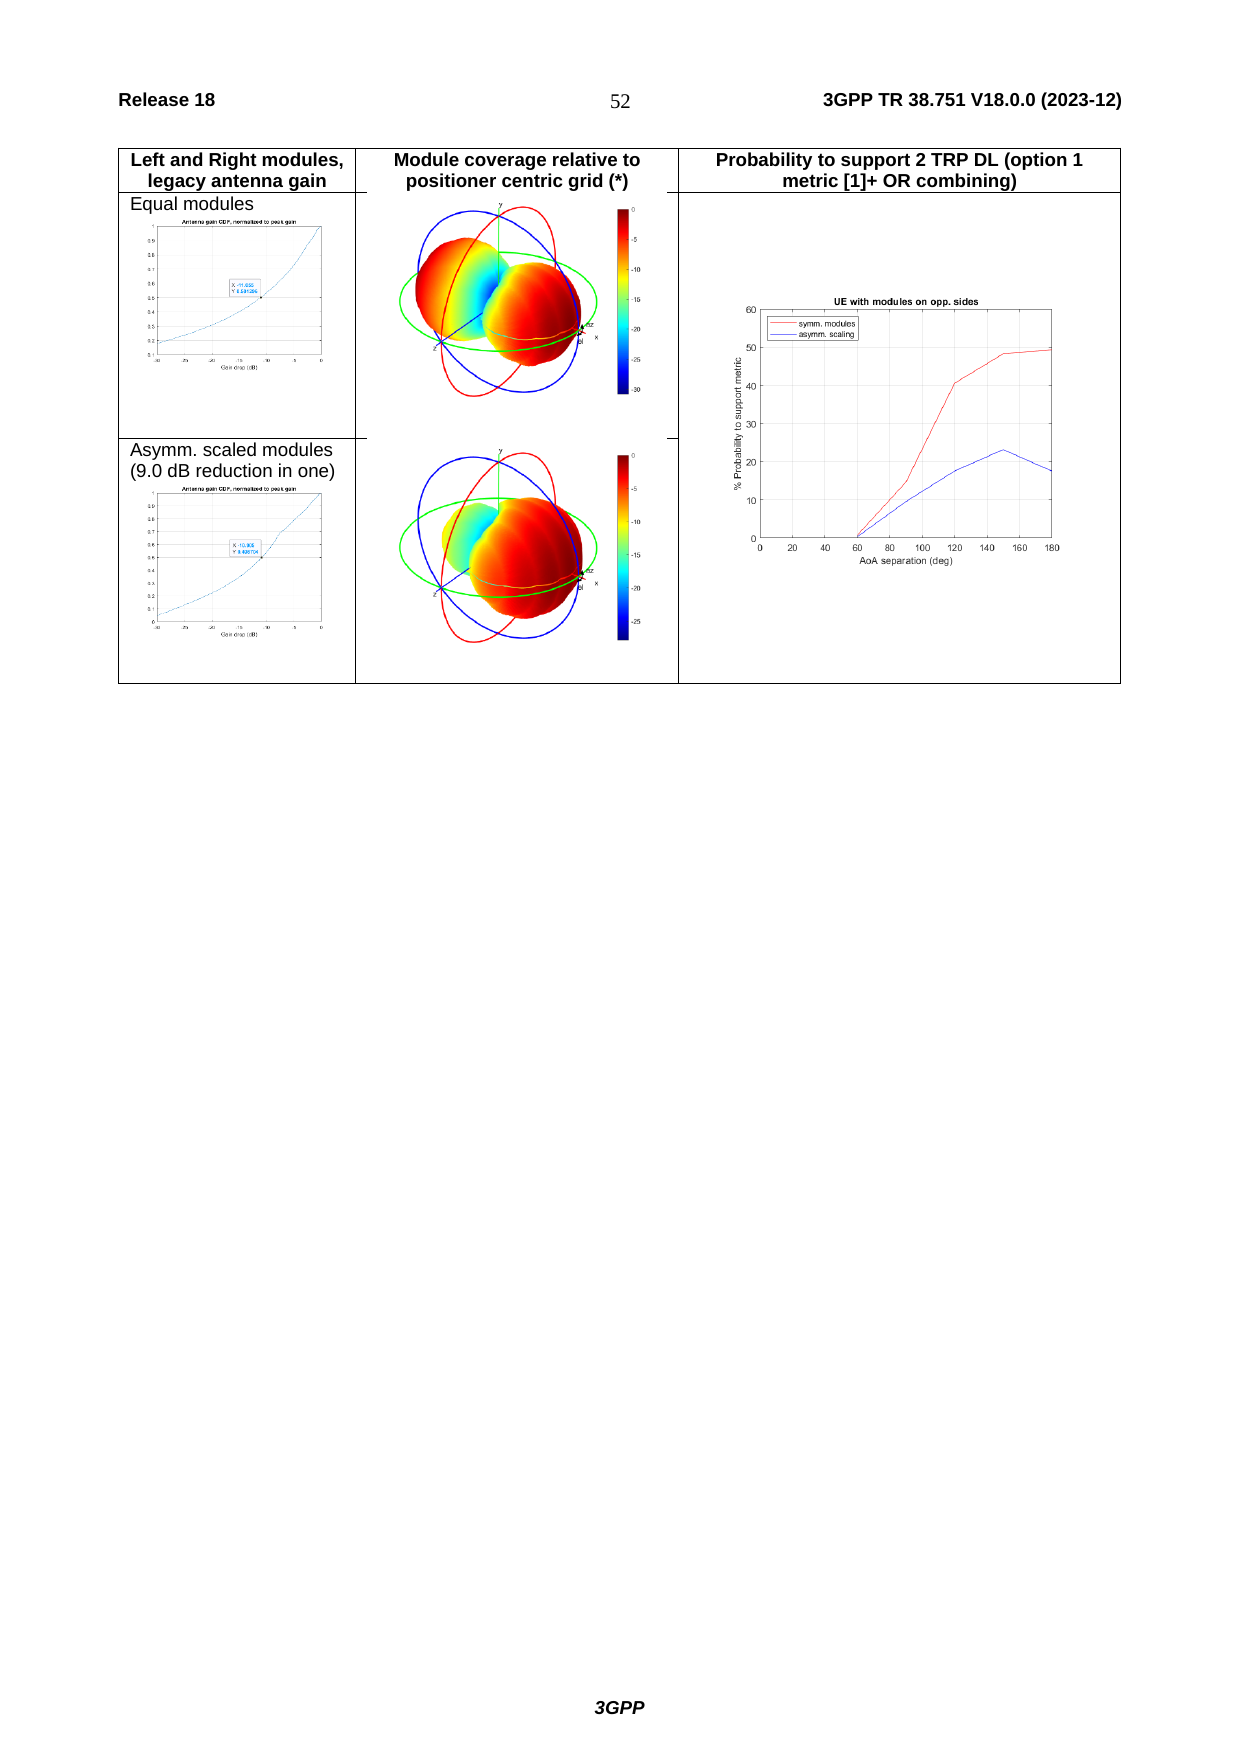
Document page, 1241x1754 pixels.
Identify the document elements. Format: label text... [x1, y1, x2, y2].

table_cell Equal modules [119, 193, 355, 437]
picture [129, 481, 341, 639]
picture [367, 192, 667, 419]
table_cell [356, 439, 678, 683]
table_cell [356, 193, 678, 437]
picture [367, 438, 667, 665]
table_cell [679, 193, 1120, 683]
picture [712, 288, 1087, 569]
table_cell Asymm. scaled modules (9.0 dB reduction in one) [119, 439, 355, 683]
table_header Module coverage relative to positioner centric grid (*) [356, 149, 678, 192]
table_header Left and Right modules, legacy antenna gain [119, 149, 355, 192]
table_header Probability to support 2 TRP DL (option 1 metric [1]+ OR combining) [679, 149, 1120, 192]
picture [129, 214, 341, 372]
